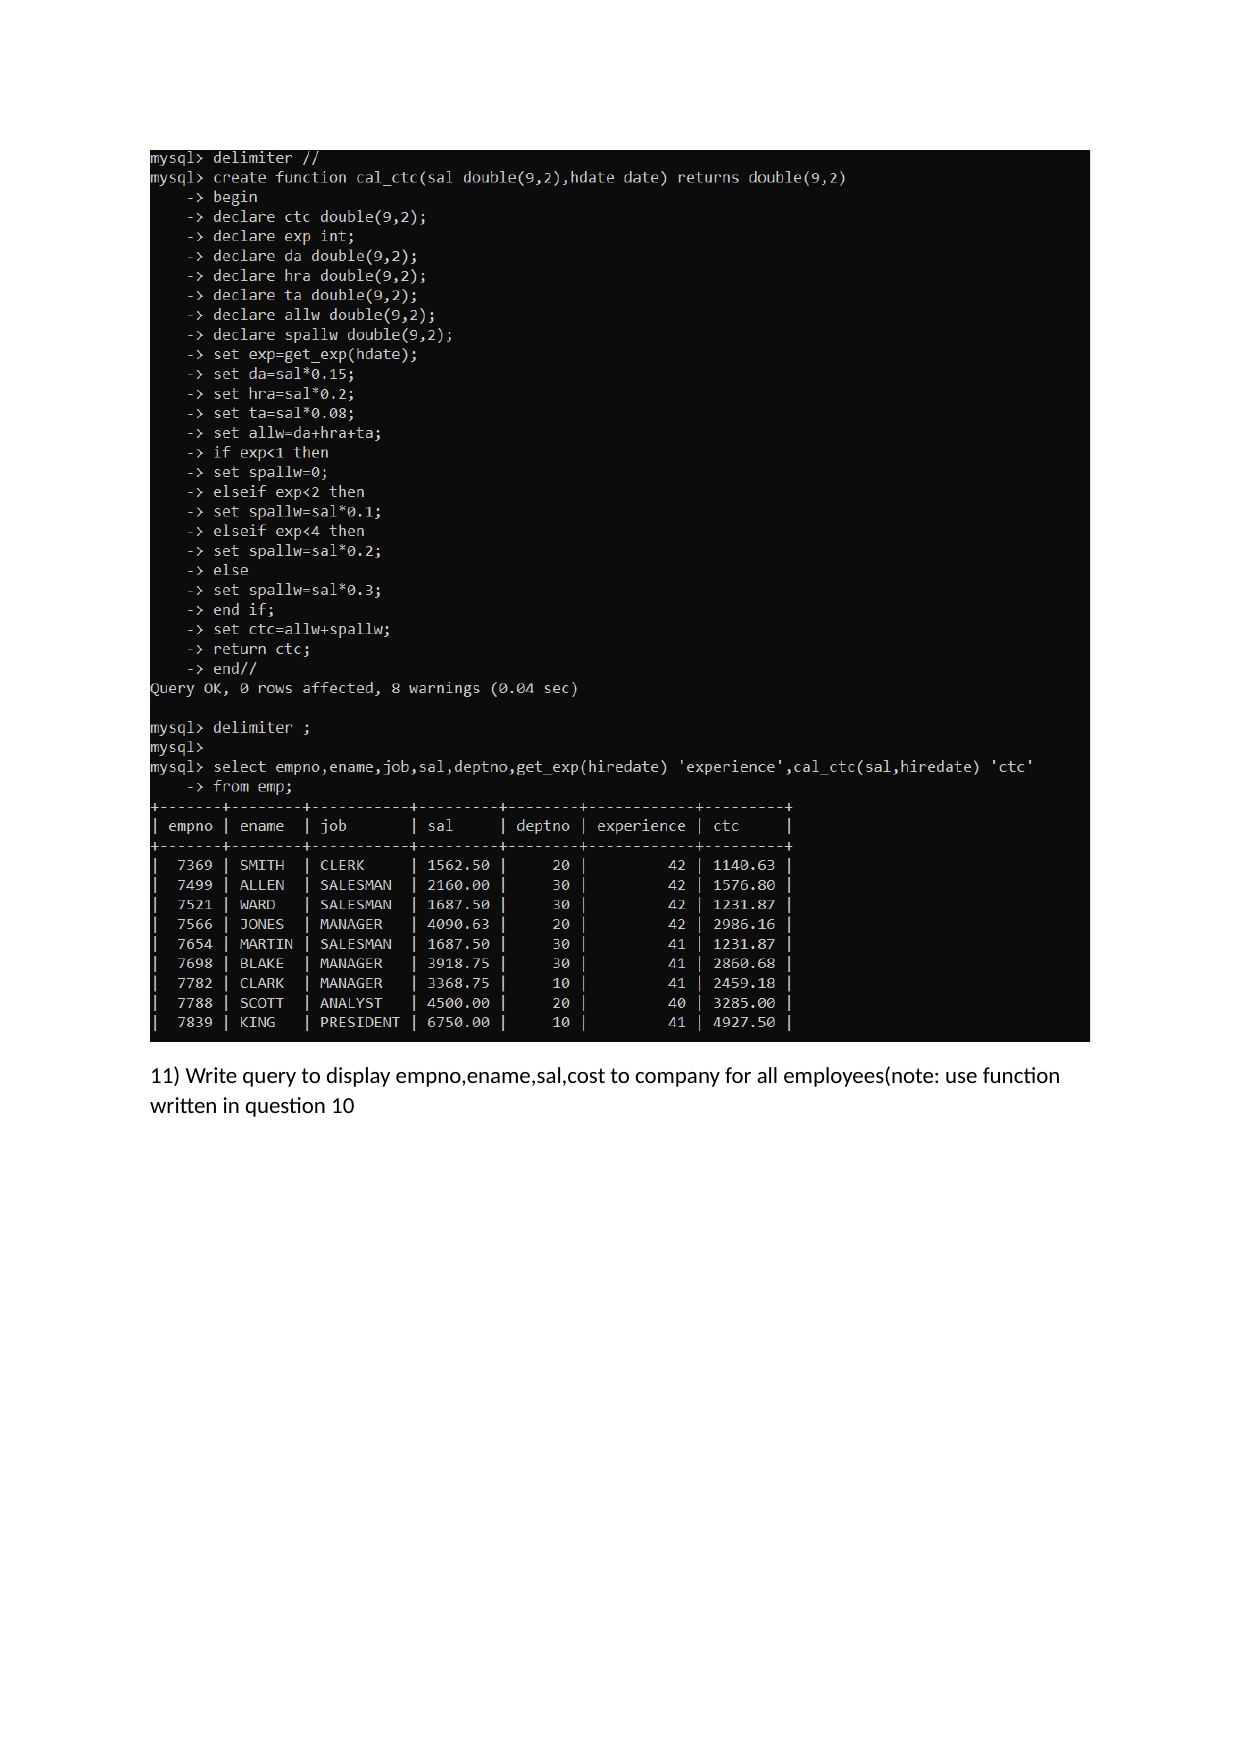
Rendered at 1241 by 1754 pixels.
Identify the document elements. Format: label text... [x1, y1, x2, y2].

picture [150, 150, 1091, 1042]
text 11) Write query to display empno,ename,sal,cost to company for all employees(note: use function written in question 10 [150, 1061, 1090, 1119]
